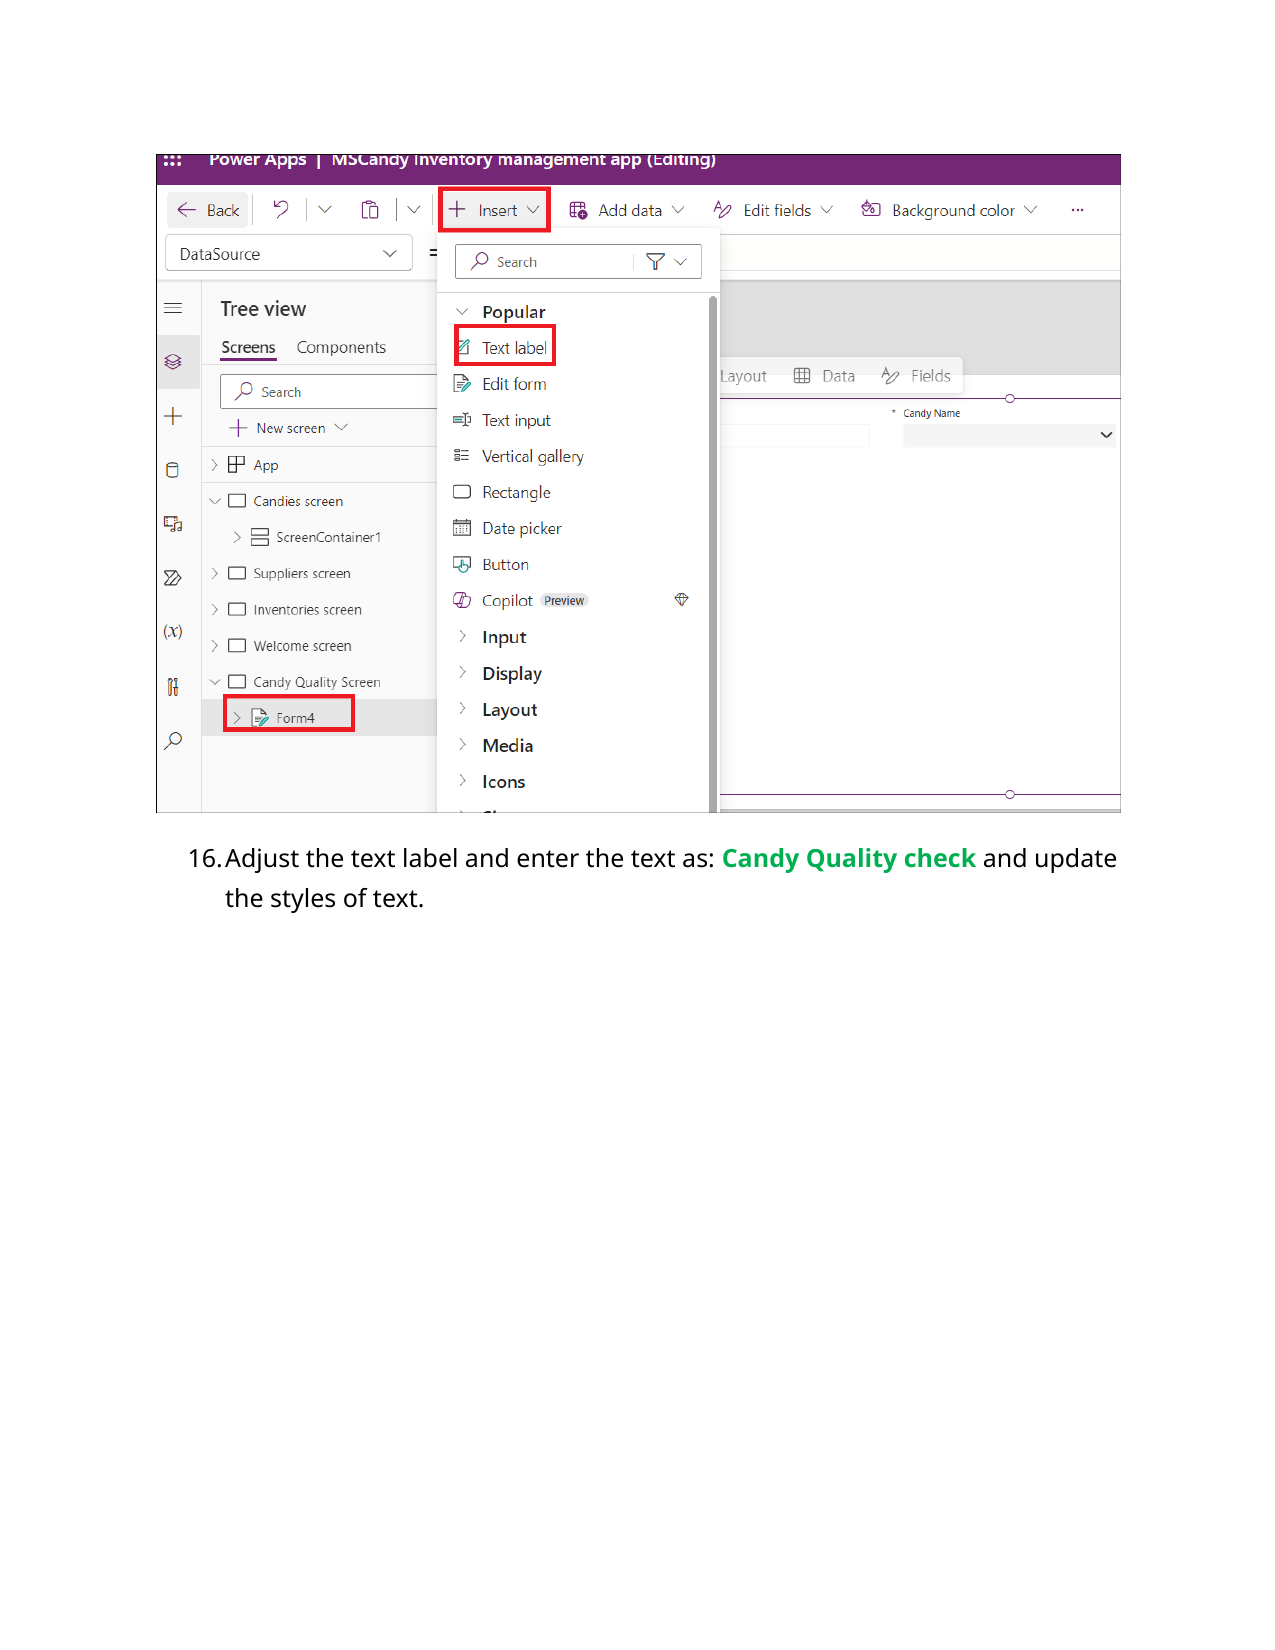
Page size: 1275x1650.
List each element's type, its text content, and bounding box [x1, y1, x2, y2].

picture [150, 150, 1124, 820]
list Adjust the text label and enter the text as: Candy Quality check and update the styles of text. [187, 841, 1125, 914]
